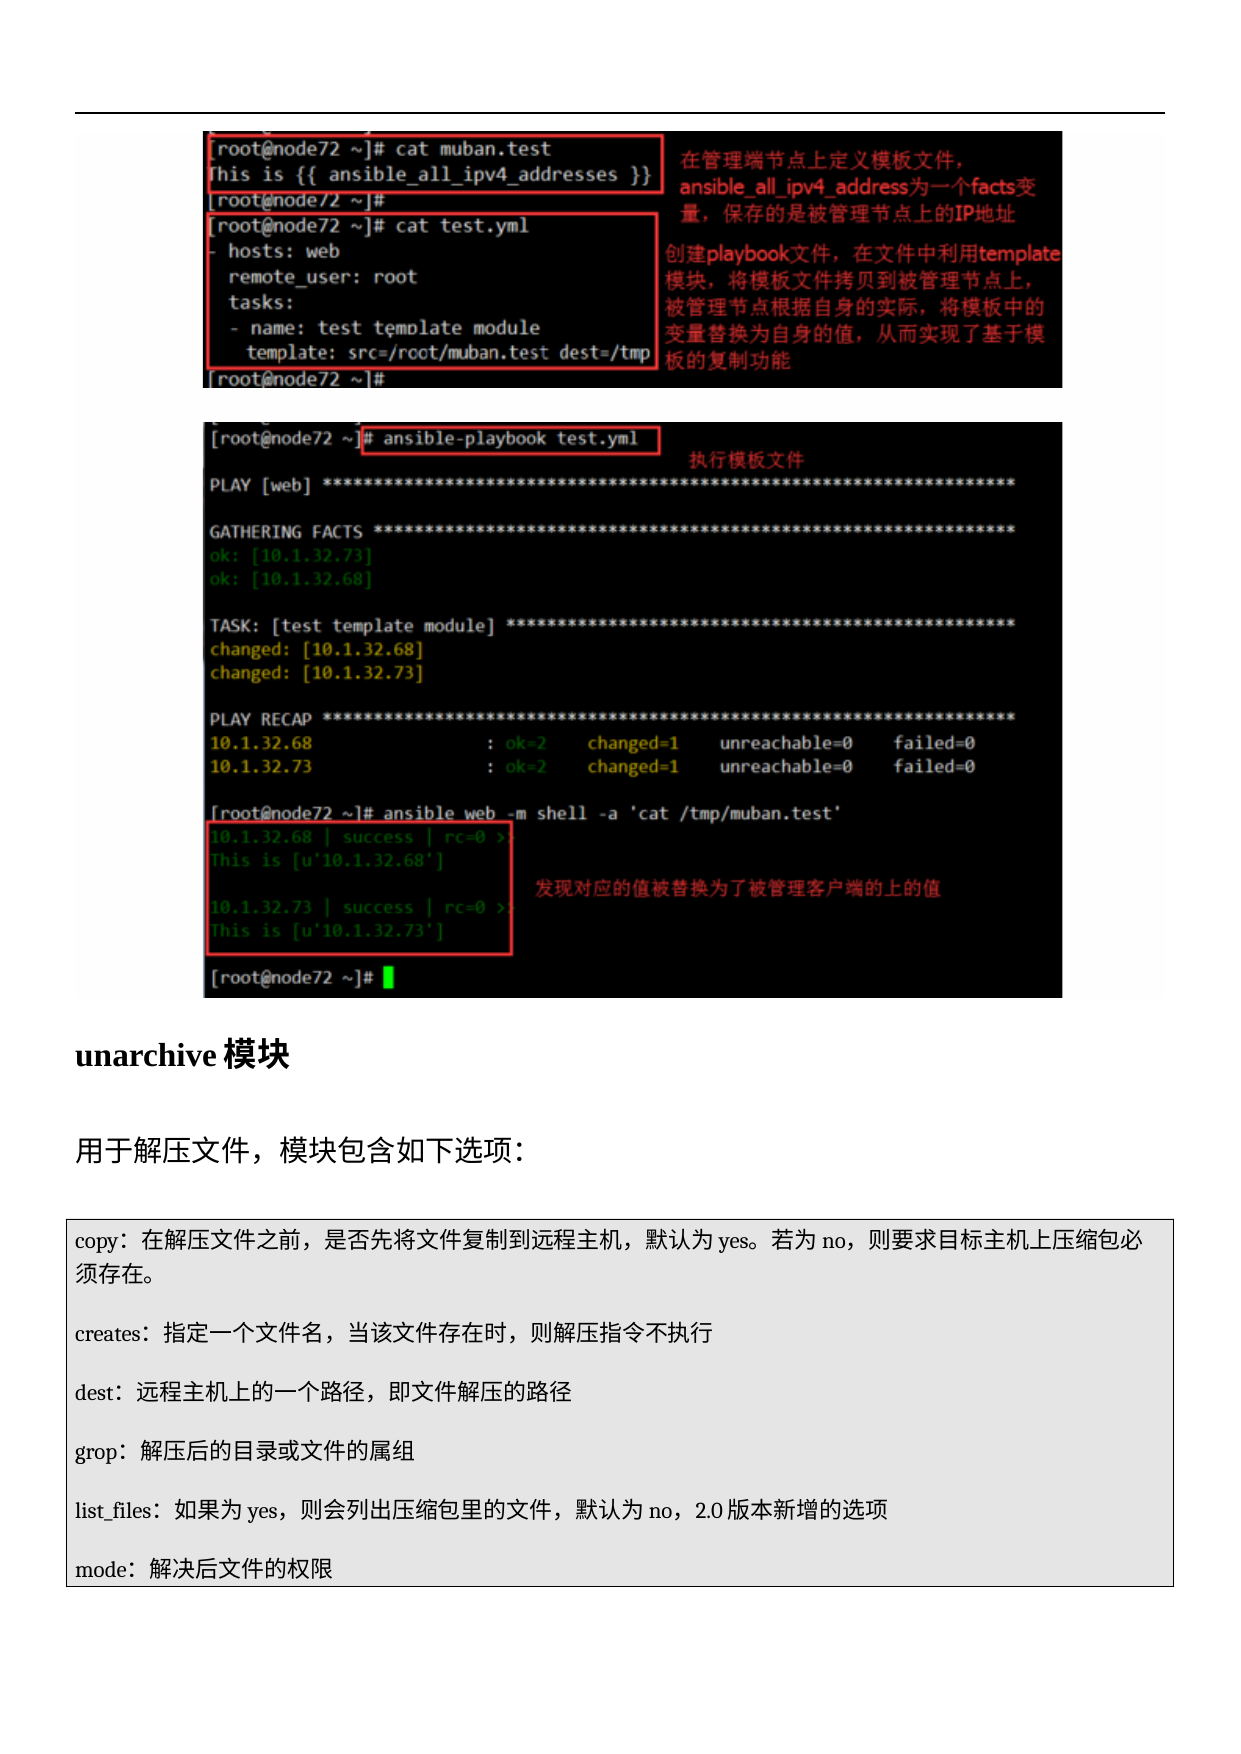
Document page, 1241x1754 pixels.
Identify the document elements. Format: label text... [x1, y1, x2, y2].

subtitle mode：解决后文件的权限 [67, 1547, 1173, 1586]
picture [202, 131, 1063, 388]
subtitle unarchive模块 [75, 1018, 1165, 1086]
subtitle dest：远程主机上的一个路径，即文件解压的路径 [67, 1370, 1173, 1407]
text 用于解压文件，模块包含如下选项： [75, 1115, 1165, 1183]
picture [202, 422, 1063, 998]
subtitle creates：指定一个文件名，当该文件存在时，则解压指令不执行 [67, 1311, 1173, 1348]
subtitle list_files：如果为yes，则会列出压缩包里的文件，默认为no，2.0版本新增的选项 [67, 1488, 1173, 1525]
subtitle grop：解压后的目录或文件的属组 [67, 1429, 1173, 1466]
subtitle copy：在解压文件之前，是否先将文件复制到远程主机，默认为yes。若为no，则要求目标主机上压缩包必须存在。 [67, 1220, 1173, 1289]
